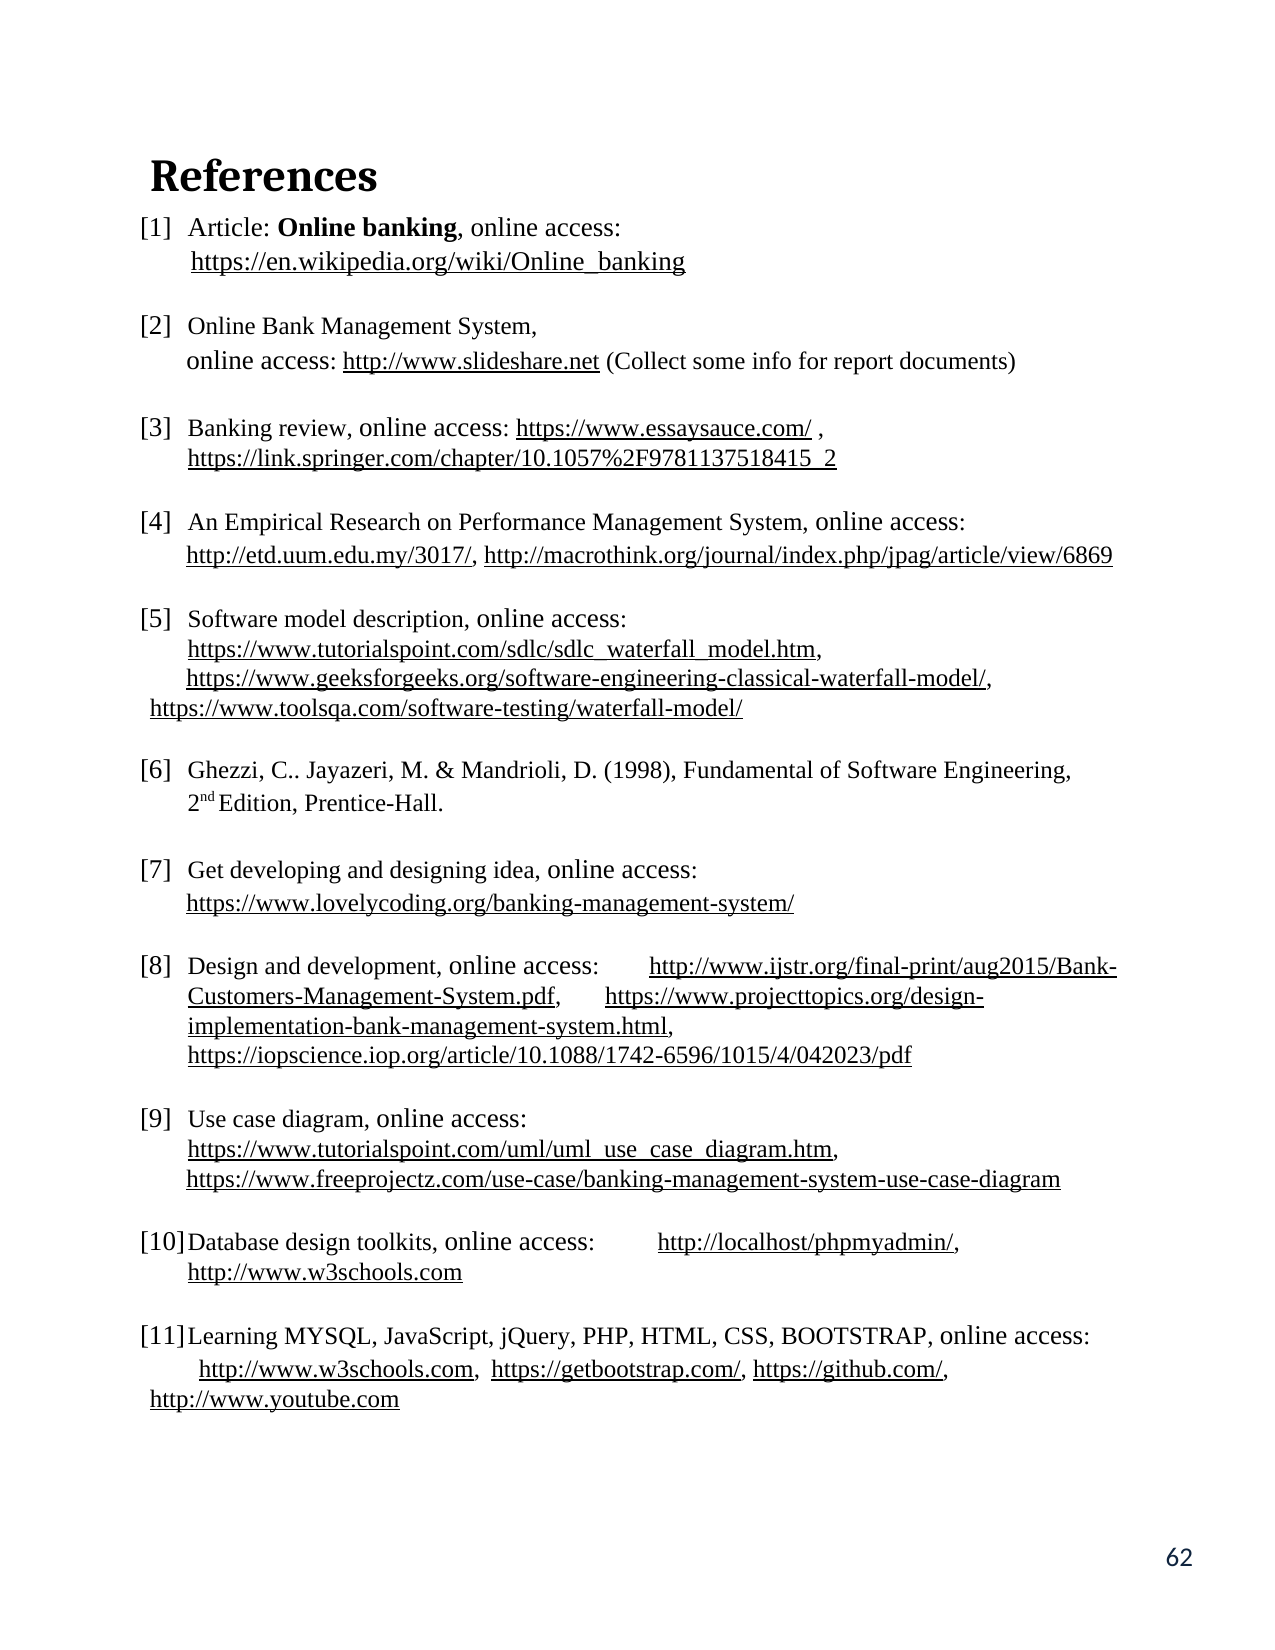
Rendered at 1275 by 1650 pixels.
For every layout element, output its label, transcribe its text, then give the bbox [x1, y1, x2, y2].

text http://www.w3schools.com, https://getbootstrap.com/, https://github.com/, http://www.youtube.com [148, 1354, 1150, 1412]
list Software model description, online access: https://www.tutorialspoint.com/sdlc/sdlc_waterfall_model.htm, [140, 602, 1126, 663]
text http://etd.uum.edu.my/3017/, http://macrothink.org/journal/index.php/jpag/article/view/6869 [148, 541, 1150, 569]
text References [150, 150, 1150, 203]
list Get developing and designing idea, online access: [140, 853, 1126, 884]
text https://www.geeksforgeeks.org/software-engineering-classical-waterfall-model/, https://www.toolsqa.com/software-testing/waterfall-model/ [148, 663, 1150, 722]
list An Empirical Research on Performance Management System, online access: [140, 505, 1126, 536]
text online access: http://www.slideshare.net (Collect some info for report documents) [148, 344, 1126, 376]
list Banking review, online access: https://www.essaysauce.com/ , https://link.springer.com/chapter/10.1057%2F9781137518415_2 [140, 411, 1126, 472]
list Online Bank Management System, [140, 309, 1126, 340]
list Ghezzi, C.. Jayazeri, M. & Mandrioli, D. (1998), Fundamental of Software Engineering, 2nd Edition, Prentice-Hall. [140, 754, 1126, 817]
text https://www.freeprojectz.com/use-case/banking-management-system-use-case-diagram [148, 1164, 1150, 1192]
list Use case diagram, online access: https://www.tutorialspoint.com/uml/uml_use_case_diagram.htm, [140, 1102, 1126, 1163]
list Database design toolkits, online access: http://localhost/phpmyadmin/, http://www.w3schools.com [140, 1225, 1126, 1286]
list Design and development, online access: http://www.ijstr.org/final-print/aug2015/Bank-Customers-Management-System.pdf, https://www.projecttopics.org/design-implementation-bank-management-system.html, https://iopscience.iop.org/article/10.1088/1742-6596/1015/4/042023/pdf [140, 949, 1126, 1069]
text https://www.lovelycoding.org/banking-management-system/ [148, 888, 1150, 917]
text https://en.wikipedia.org/wiki/Online_banking [150, 244, 1150, 276]
list Learning MYSQL, JavaScript, jQuery, PHP, HTML, CSS, BOOTSTRAP, online access: [140, 1319, 1126, 1350]
list Article: Online banking, online access: [140, 211, 1126, 242]
